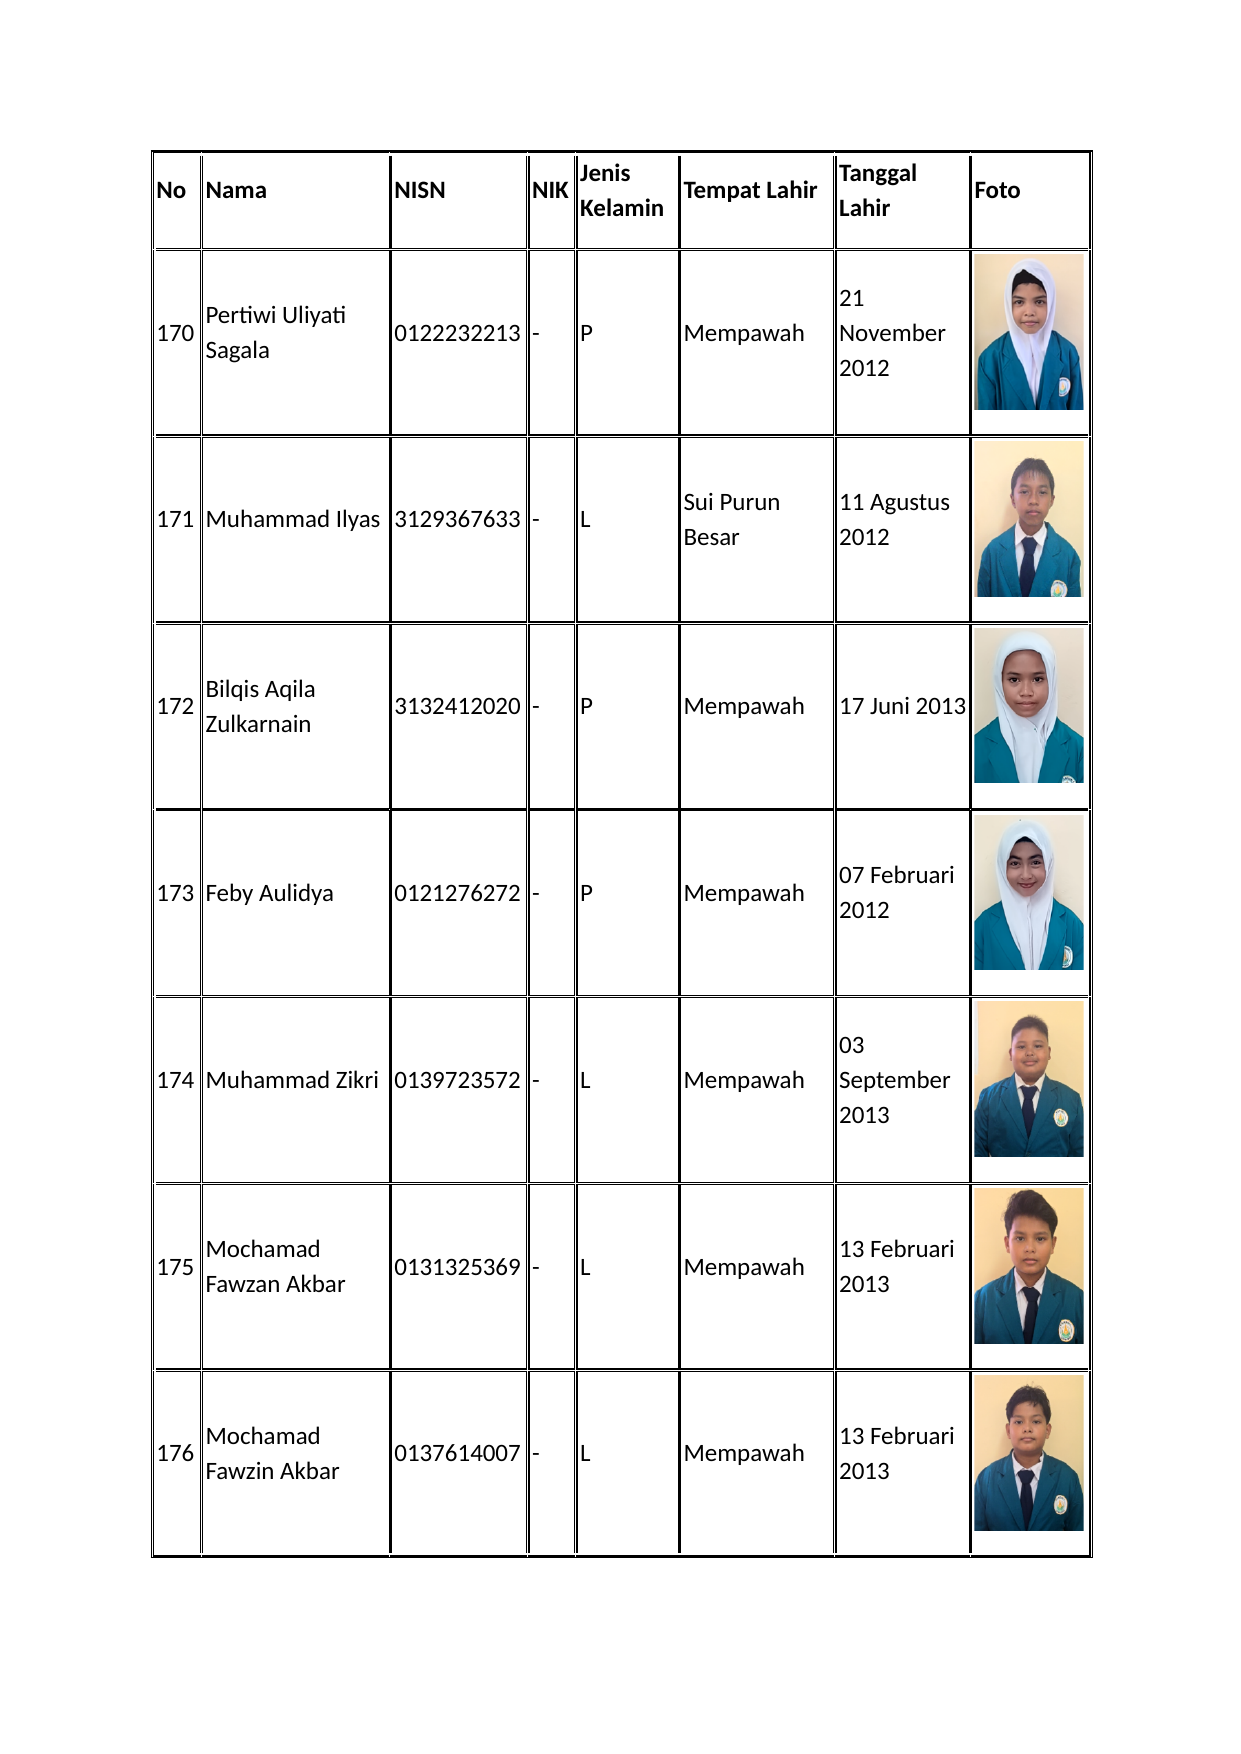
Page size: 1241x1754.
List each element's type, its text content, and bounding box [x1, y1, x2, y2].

table_cell 172 [154, 621, 200, 808]
table_cell [970, 995, 1091, 1181]
table_cell P [578, 625, 678, 808]
table_cell Bilqis Aqila Zulkarnain [203, 625, 389, 808]
picture [974, 1001, 1084, 1157]
table_cell 0139723572 [392, 998, 526, 1181]
table_cell - [530, 998, 574, 1181]
table_cell 0131325369 [392, 1185, 526, 1368]
table_cell Muhammad Zikri [203, 998, 389, 1181]
picture [974, 1188, 1084, 1344]
table_cell 176 [154, 1368, 201, 1555]
table_cell 173 [152, 808, 200, 995]
table_cell Mempawah [681, 251, 833, 434]
table_cell 11 Agustus 2012 [837, 438, 969, 621]
table_header NIK [528, 152, 576, 248]
table_cell - [530, 811, 574, 995]
table_cell 170 [152, 248, 201, 434]
table_cell L [578, 998, 678, 1181]
picture [1063, 946, 1072, 967]
picture [974, 1375, 1084, 1531]
table_cell Mempawah [681, 998, 833, 1181]
table_cell Mempawah [679, 1368, 835, 1555]
table_cell 3129367633 [392, 438, 526, 621]
picture [974, 254, 1084, 410]
table_cell - [530, 1185, 574, 1368]
table_cell Sui Purun Besar [681, 438, 833, 621]
table_cell 0122232213 [392, 251, 526, 434]
picture [996, 368, 1000, 390]
table_cell 175 [154, 1181, 200, 1368]
table_cell 171 [154, 434, 200, 621]
table_cell 0121276272 [392, 811, 526, 995]
picture [974, 441, 1084, 597]
table_cell [970, 1368, 1090, 1555]
table_cell L [576, 1372, 679, 1555]
table_cell 13 Februari 2013 [835, 1372, 970, 1555]
table_cell [972, 808, 1091, 995]
table_cell L [578, 438, 678, 621]
table_cell 13 Februari 2013 [837, 1185, 969, 1368]
table_cell 17 Juni 2013 [837, 625, 969, 808]
table_cell 07 Februari 2012 [837, 811, 969, 995]
table_cell Mochamad Fawzin Akbar [201, 1372, 390, 1555]
table_cell Mempawah [681, 625, 833, 808]
table_header Jenis Kelamin [576, 153, 679, 248]
table_cell P [578, 251, 678, 434]
table_cell 21 November 2012 [837, 251, 969, 434]
table_header Tempat Lahir [679, 152, 835, 248]
picture [993, 398, 997, 410]
picture [974, 628, 1084, 783]
table_header Foto [970, 153, 1089, 248]
table_header Tanggal Lahir [835, 153, 970, 248]
table_cell 03 September 2013 [837, 998, 969, 1181]
table_cell [972, 1181, 1090, 1368]
table_cell [972, 621, 1090, 808]
table_cell L [578, 1185, 678, 1368]
table_cell 3132412020 [392, 625, 526, 808]
table_cell Mempawah [681, 1185, 833, 1368]
table_cell Muhammad Ilyas [203, 438, 389, 621]
table_header NISN [390, 152, 528, 248]
table_cell 0137614007 [390, 1368, 528, 1555]
table_cell Mempawah [681, 811, 833, 995]
table_cell - [528, 1368, 576, 1555]
table_cell P [578, 811, 678, 995]
table_header No [154, 153, 201, 248]
table_cell Mochamad Fawzan Akbar [203, 1185, 389, 1368]
table_cell [970, 248, 1091, 434]
table_cell - [530, 438, 574, 621]
picture [974, 815, 1084, 970]
table_cell [972, 434, 1090, 621]
table_cell Pertiwi Uliyati Sagala [203, 251, 389, 434]
picture [1062, 776, 1075, 783]
table_cell - [530, 625, 574, 808]
table_header Nama [201, 152, 390, 248]
table_cell 174 [152, 995, 201, 1181]
table_cell Feby Aulidya [203, 811, 389, 995]
table_cell - [530, 251, 574, 434]
